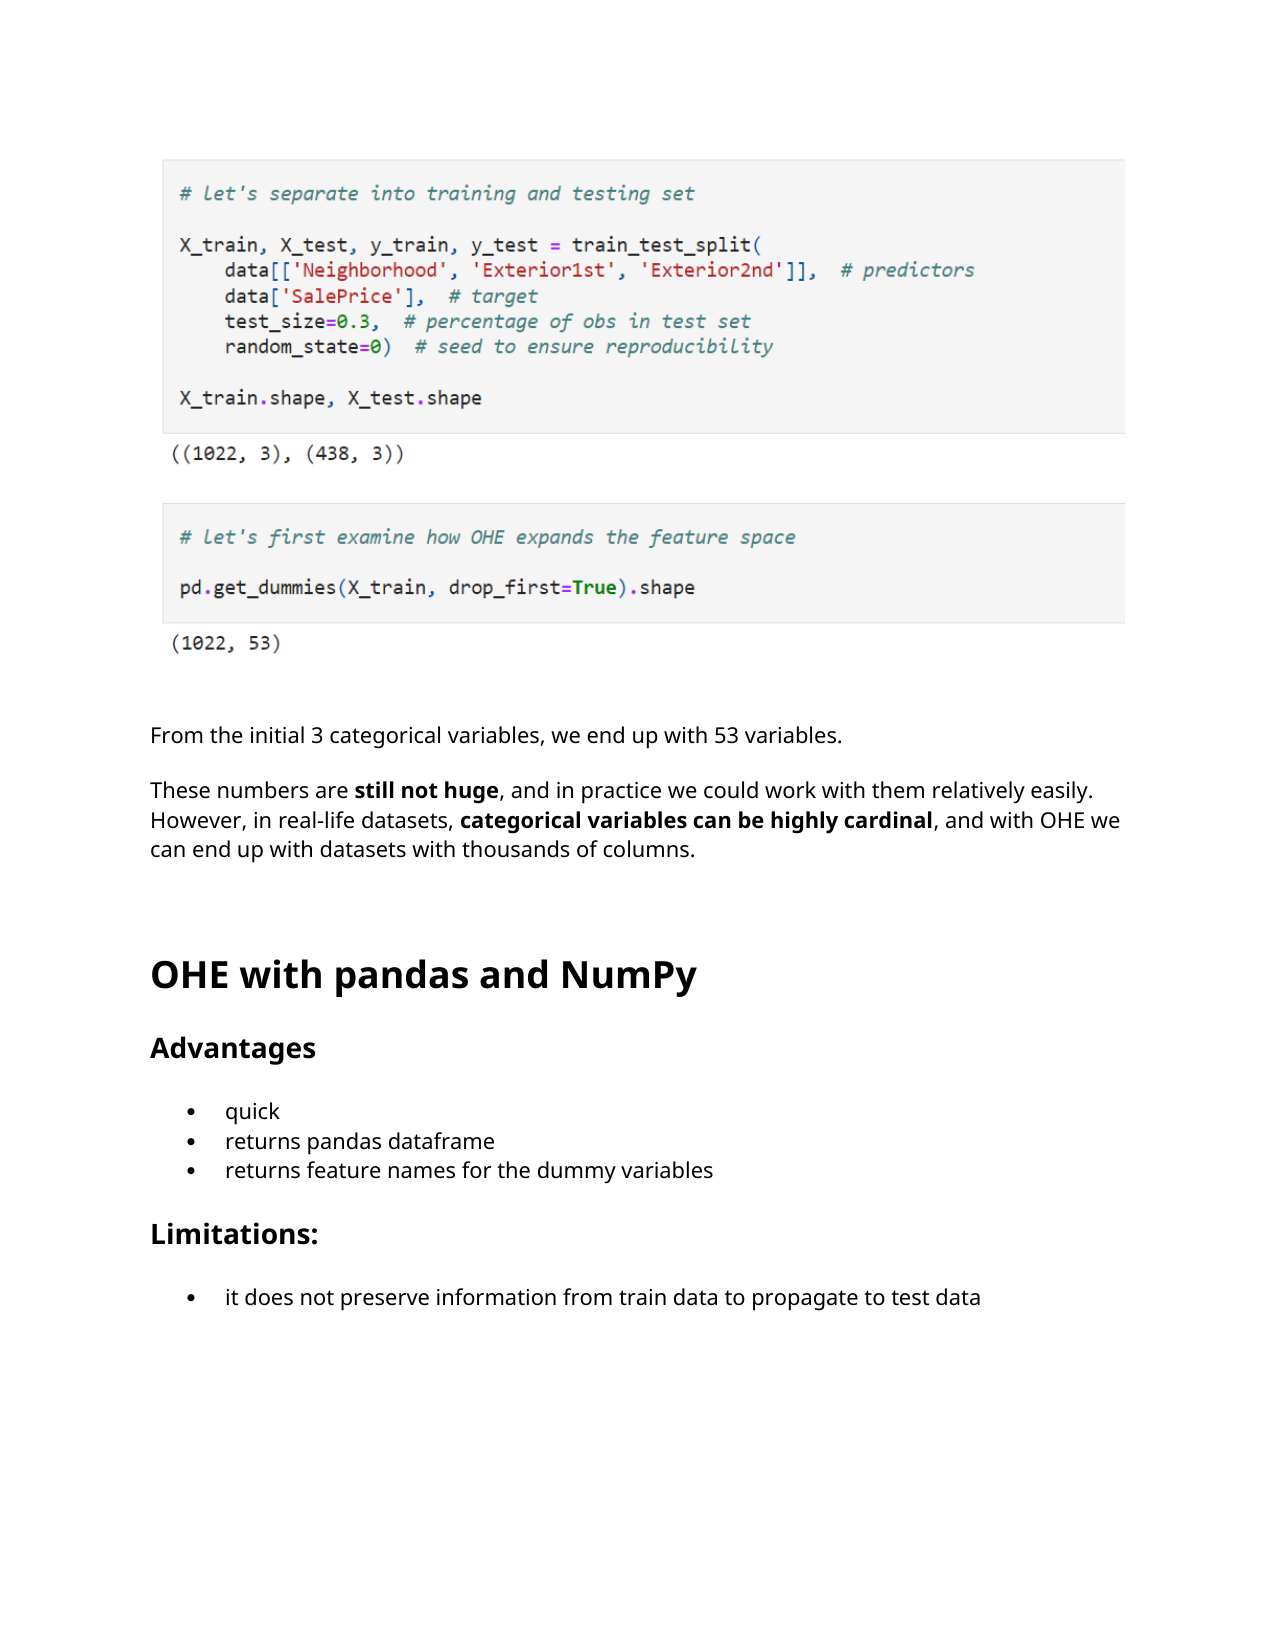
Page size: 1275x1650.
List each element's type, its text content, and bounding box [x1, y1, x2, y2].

picture [150, 150, 1125, 702]
text OHE with pandas and NumPy [150, 948, 1125, 999]
text Advantages [150, 1028, 1125, 1067]
text These numbers are still not huge, and in practice we could work with them relatively easily. However, in real-life datasets, categorical variables can be highly cardinal, and with OHE we can end up with datasets with thousands of columns. [150, 775, 1125, 864]
list quick [187, 1096, 1125, 1126]
text Limitations: [150, 1214, 1125, 1253]
list returns pandas dataframe [187, 1126, 1125, 1155]
text From the initial 3 categorical variables, we end up with 53 variables. [150, 720, 1125, 750]
list it does not preserve information from train data to propagate to test data [187, 1282, 1125, 1312]
list returns feature names for the dummy variables [187, 1155, 1125, 1185]
